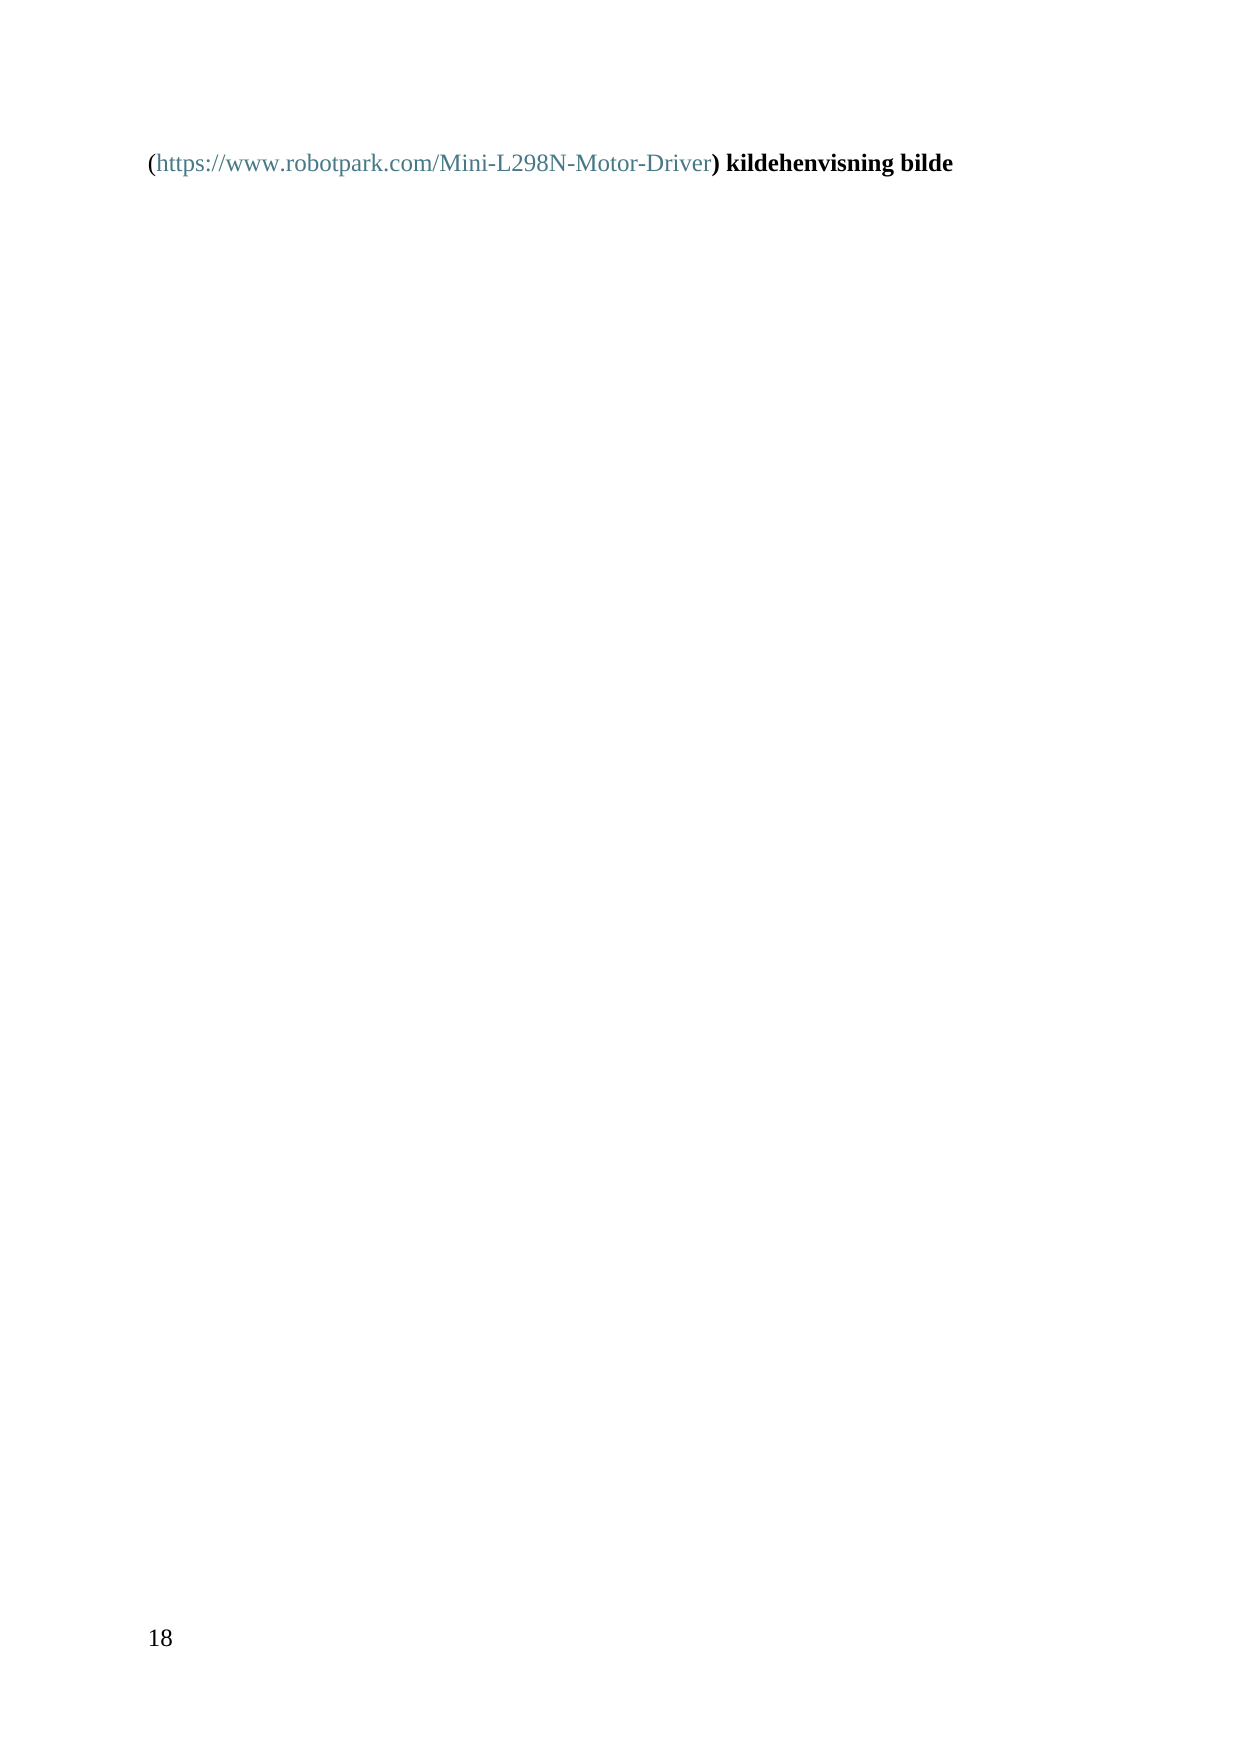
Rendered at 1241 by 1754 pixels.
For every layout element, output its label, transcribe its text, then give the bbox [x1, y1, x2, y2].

text (https://www.robotpark.com/Mini-L298N-Motor-Driver) kildehenvisning bilde [148, 148, 1093, 176]
